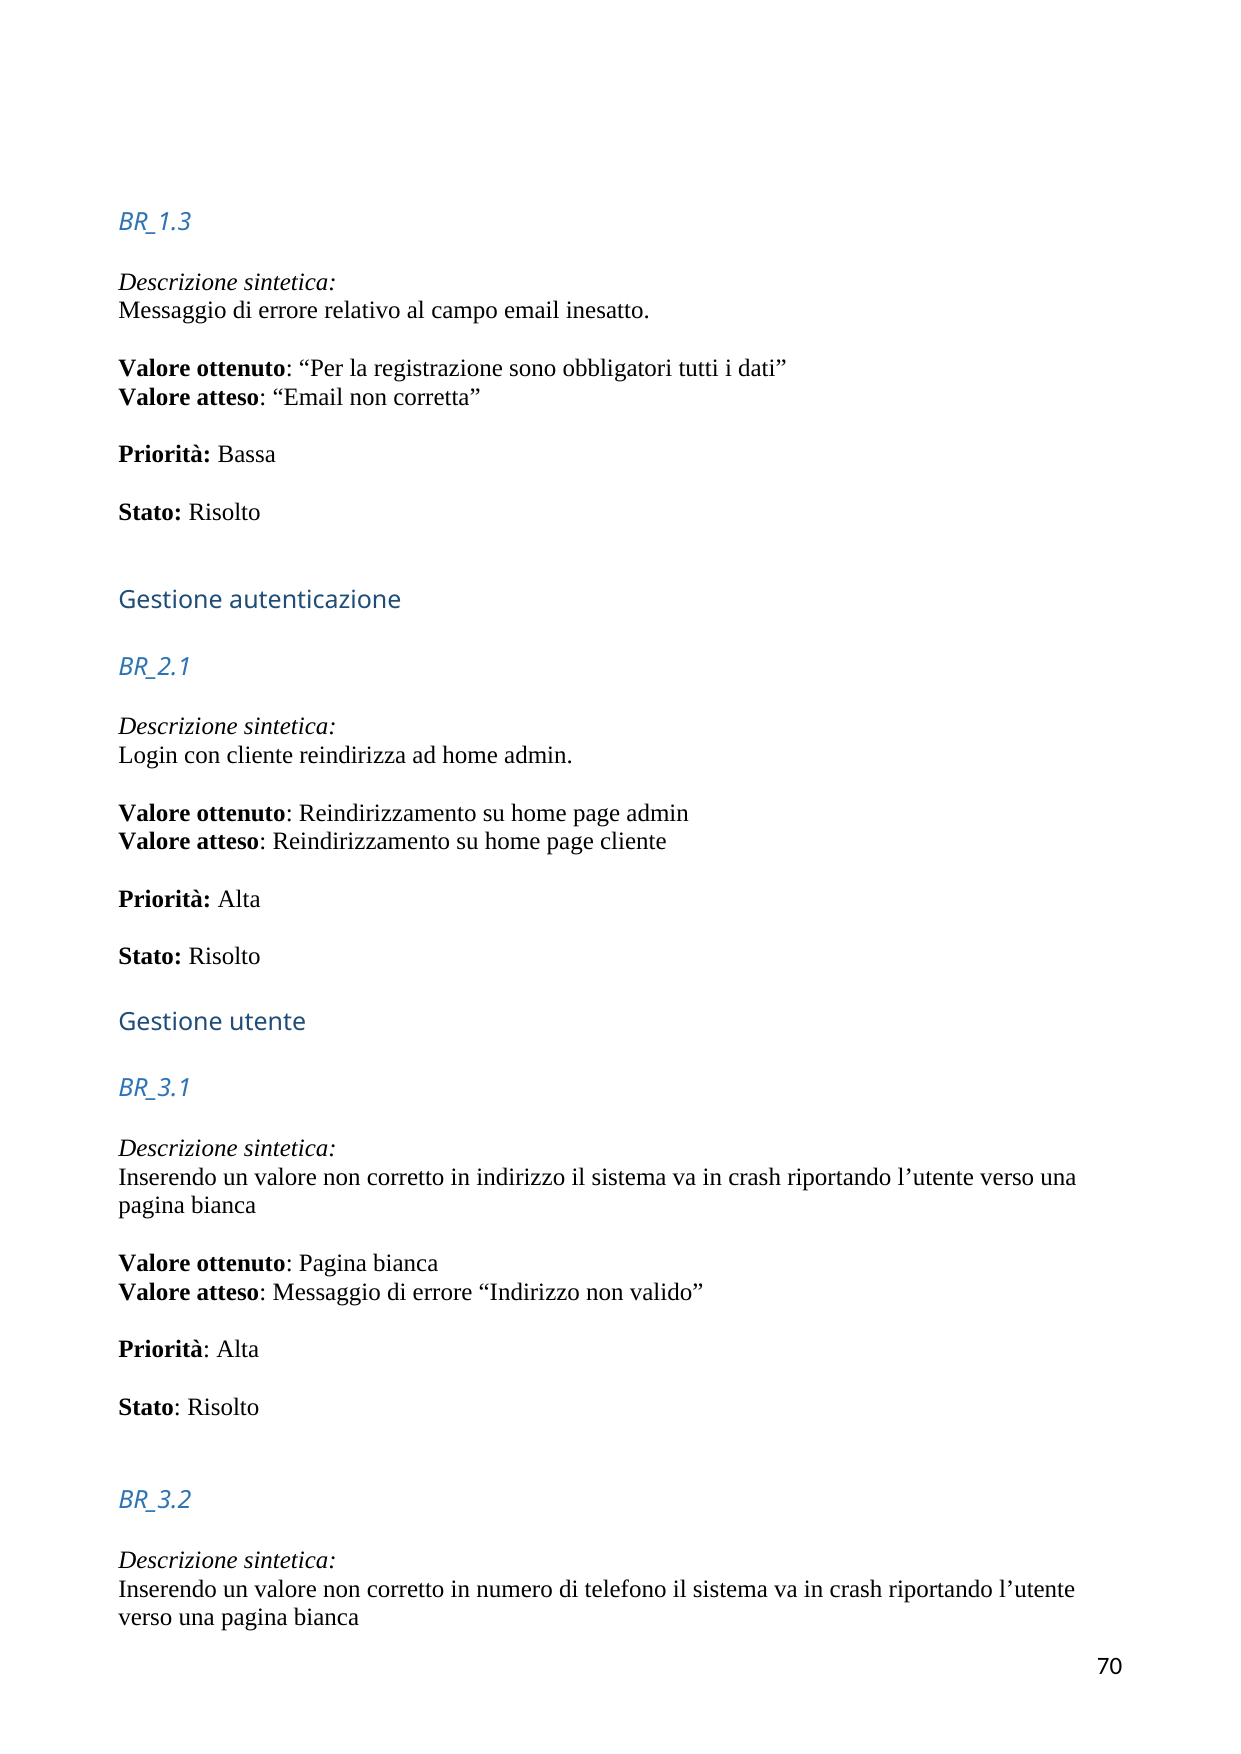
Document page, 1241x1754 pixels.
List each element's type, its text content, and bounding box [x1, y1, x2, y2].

text Inserendo un valore non corretto in indirizzo il sistema va in crash riportando l’utente verso una pagina bianca [118, 1162, 1122, 1219]
text Priorità: Alta [118, 884, 1122, 913]
text Valore atteso: Reindirizzamento su home page cliente [118, 826, 1122, 855]
subtitle Gestione autenticazione [118, 582, 1122, 616]
text Valore atteso: Messaggio di errore “Indirizzo non valido” [118, 1277, 1122, 1305]
text Inserendo un valore non corretto in numero di telefono il sistema va in crash riportando l’utente verso una pagina bianca [118, 1574, 1122, 1631]
text Stato: Risolto [118, 497, 1122, 525]
text Stato: Risolto [118, 941, 1122, 970]
subtitle Gestione utente [118, 1003, 1122, 1037]
text Stato: Risolto [118, 1392, 1122, 1420]
subtitle BR_3.1 [118, 1070, 1122, 1104]
text Messaggio di errore relativo al campo email inesatto. [118, 295, 1122, 324]
text Valore atteso: “Email non corretta” [118, 382, 1122, 410]
subtitle BR_2.1 [118, 649, 1122, 683]
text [118, 353, 1122, 382]
subtitle BR_1.3 [118, 204, 1122, 238]
text Login con cliente reindirizza ad home admin. [118, 740, 1122, 769]
subtitle BR_3.2 [118, 1482, 1122, 1516]
text Descrizione sintetica: [118, 1545, 1122, 1574]
text Valore ottenuto: Pagina bianca [118, 1248, 1122, 1277]
text Descrizione sintetica: [118, 1133, 1122, 1162]
text Priorità: Alta [118, 1334, 1122, 1363]
text Descrizione sintetica: [118, 711, 1122, 740]
text Valore ottenuto: Reindirizzamento su home page admin [118, 798, 1122, 826]
text Priorità: Bassa [118, 439, 1122, 468]
text Descrizione sintetica: [118, 267, 1122, 295]
